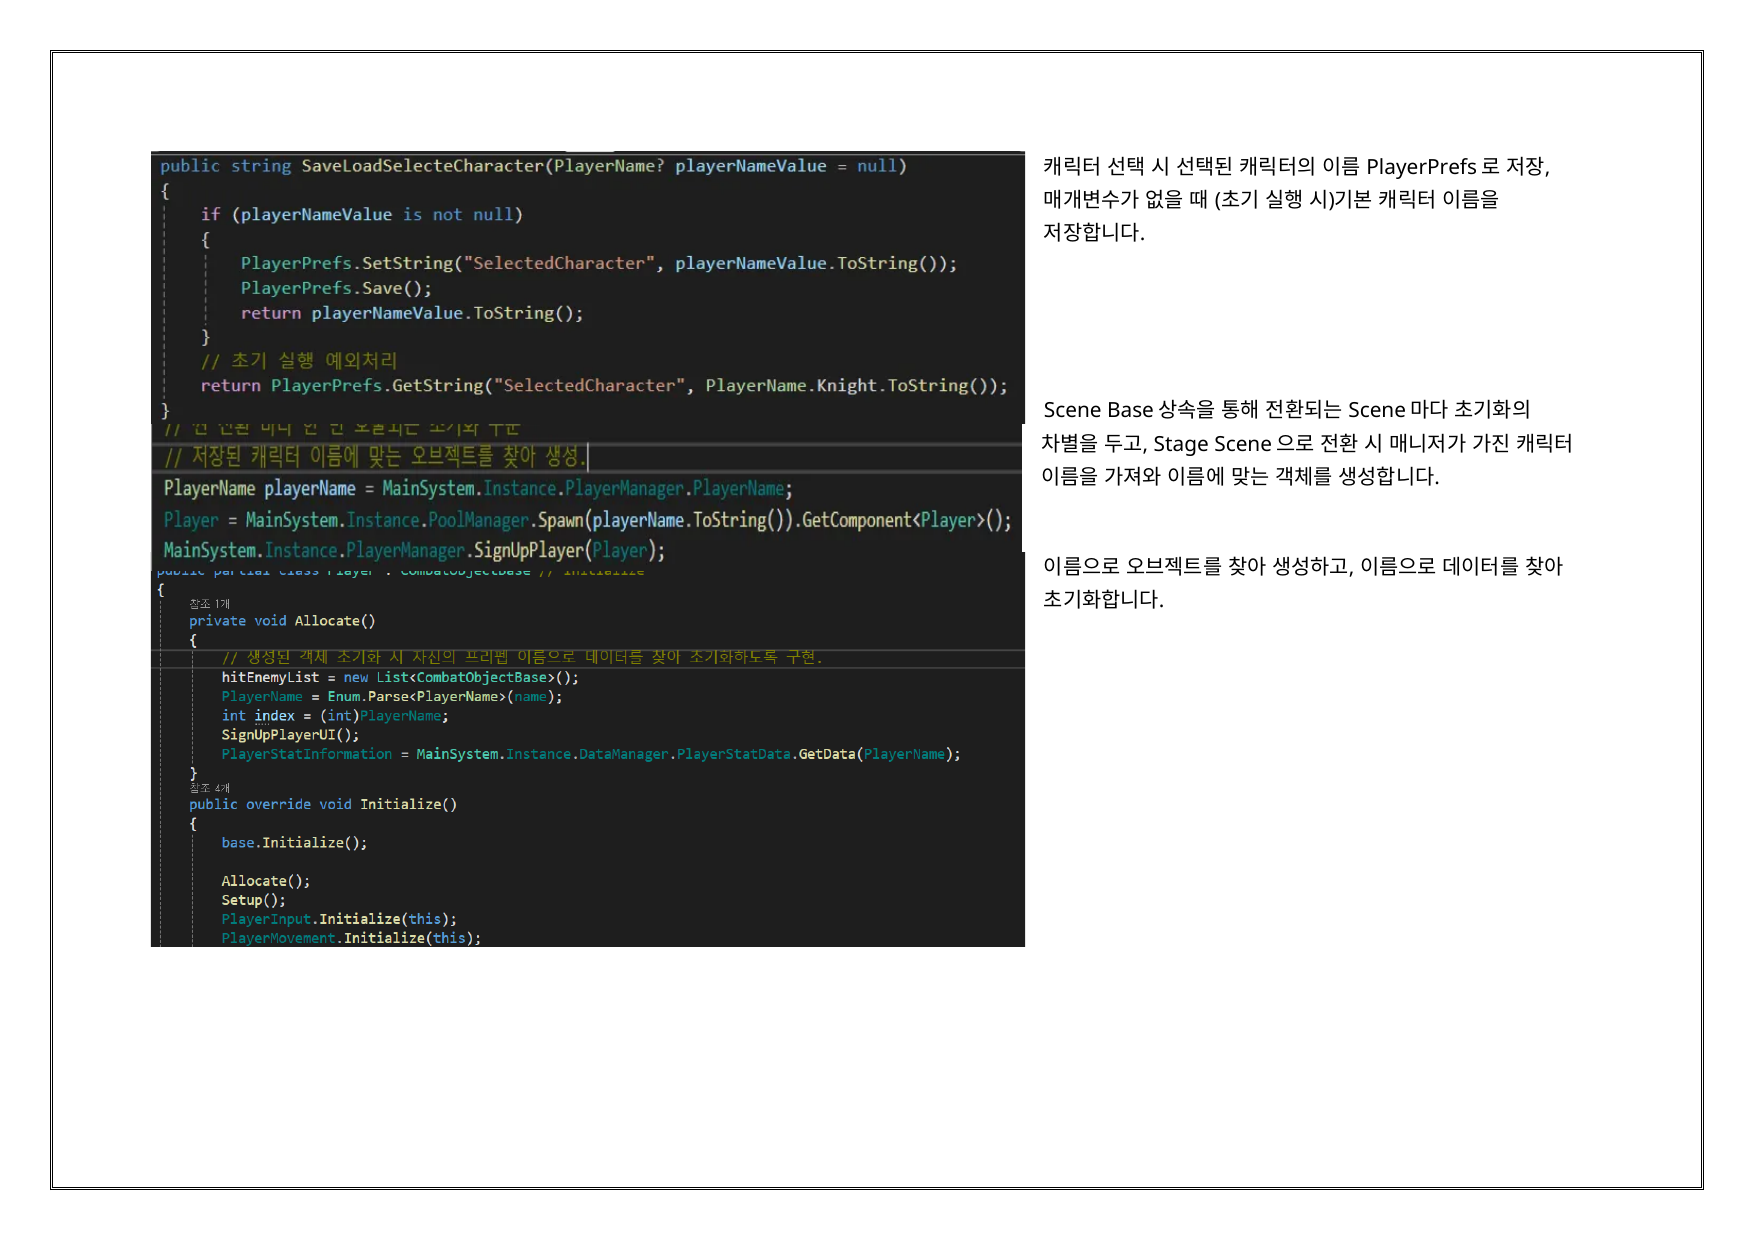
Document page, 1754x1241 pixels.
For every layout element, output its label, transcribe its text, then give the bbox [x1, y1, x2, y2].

picture [150, 151, 1025, 946]
text 이름으로 오브젝트를 찾아 생성하고, 이름으로 데이터를 찾아 초기화합니다. [1022, 550, 1577, 614]
text Scene Base상속을 통해 전환되는 Scene마다 초기화의 차별을 두고, Stage Scene으로 전환 시 매니저가 가진 캐릭터 이름을 가져와 이름에 맞는 객체를 생성합니다. [1022, 394, 1577, 491]
text 캐릭터 선택 시 선택된 캐릭터의 이름 PlayerPrefs로 저장, 매개변수가 없을 때 (초기 실행 시)기본 캐릭터 이름을 저장합니다. [150, 150, 1577, 247]
